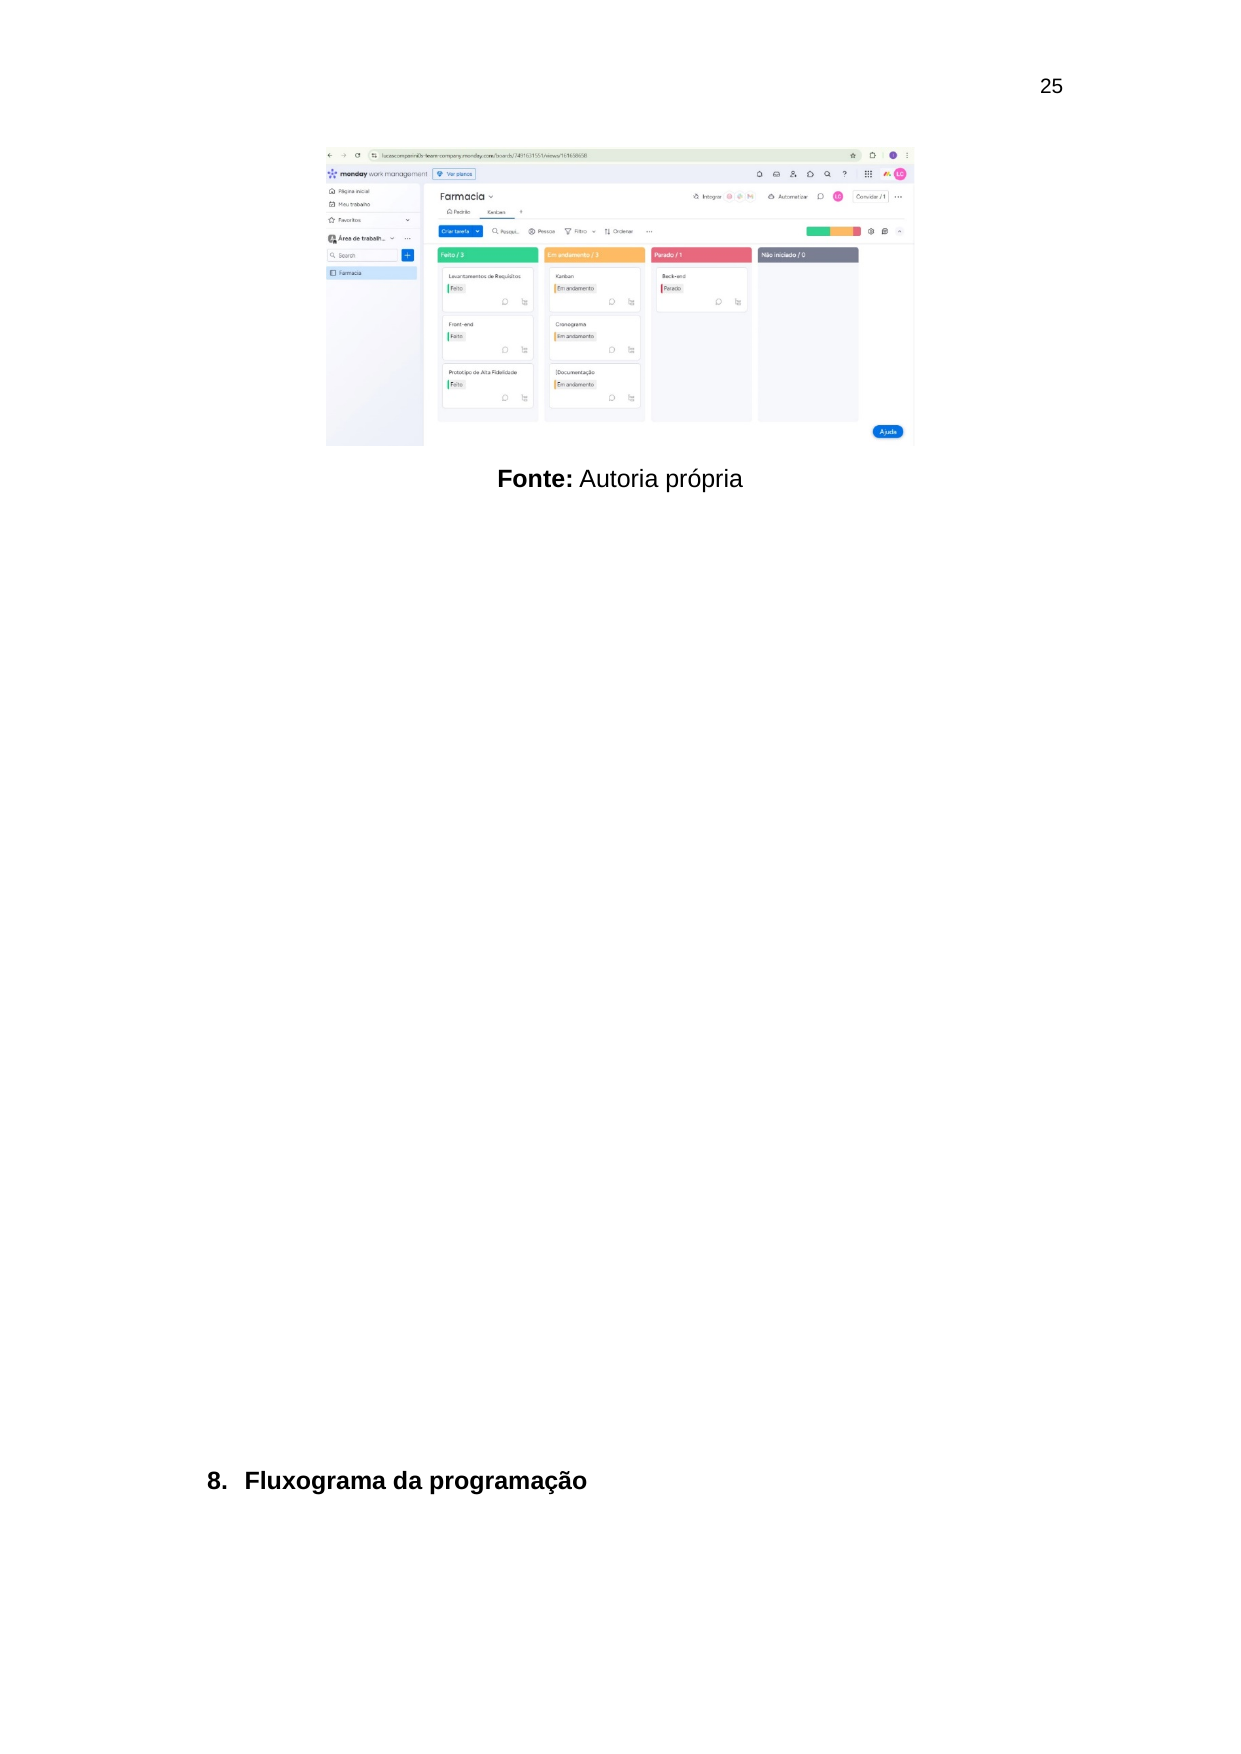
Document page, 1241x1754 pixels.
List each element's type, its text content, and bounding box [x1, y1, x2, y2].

list Fluxograma da programação [207, 1466, 1063, 1495]
text Fonte: Autoria própria [177, 464, 1063, 493]
picture [326, 147, 915, 446]
